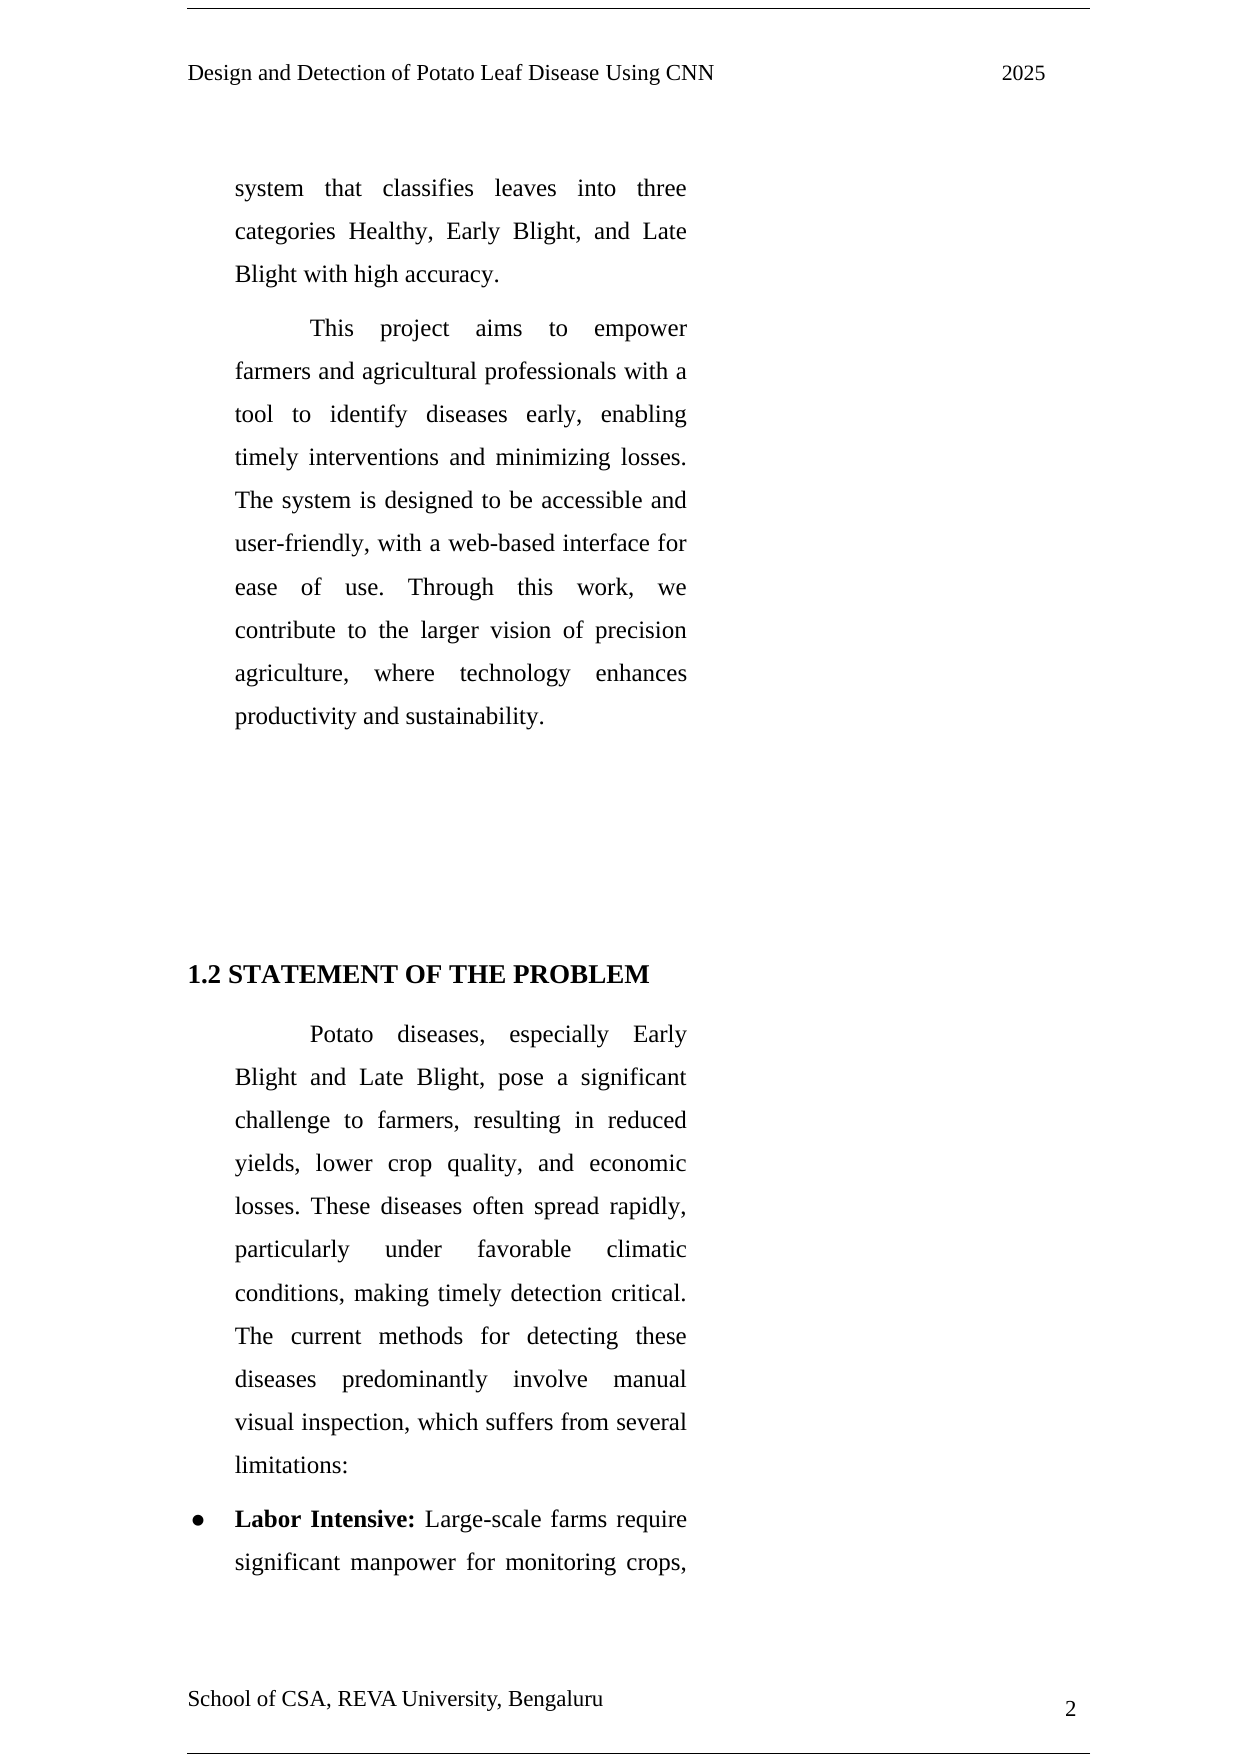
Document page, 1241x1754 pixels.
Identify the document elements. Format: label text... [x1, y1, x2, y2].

text Potato diseases, especially Early Blight and Late Blight, pose a significant challenge to farmers, resulting in reduced yields, lower crop quality, and economic losses. These diseases often spread rapidly, particularly under favorable climatic conditions, making timely detection critical. The current methods for detecting these diseases predominantly involve manual visual inspection, which suffers from several limitations: [234, 1019, 687, 1479]
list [191, 1504, 687, 1576]
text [234, 173, 687, 288]
text 1.2 STATEMENT OF THE PROBLEM [187, 959, 1090, 990]
text This project aims to empower farmers and agricultural professionals with a tool to identify diseases early, enabling timely interventions and minimizing losses. The system is designed to be accessible and user-friendly, with a web-based interface for ease of use. Through this work, we contribute to the larger vision of precision agriculture, where technology enhances productivity and sustainability. [234, 313, 687, 730]
